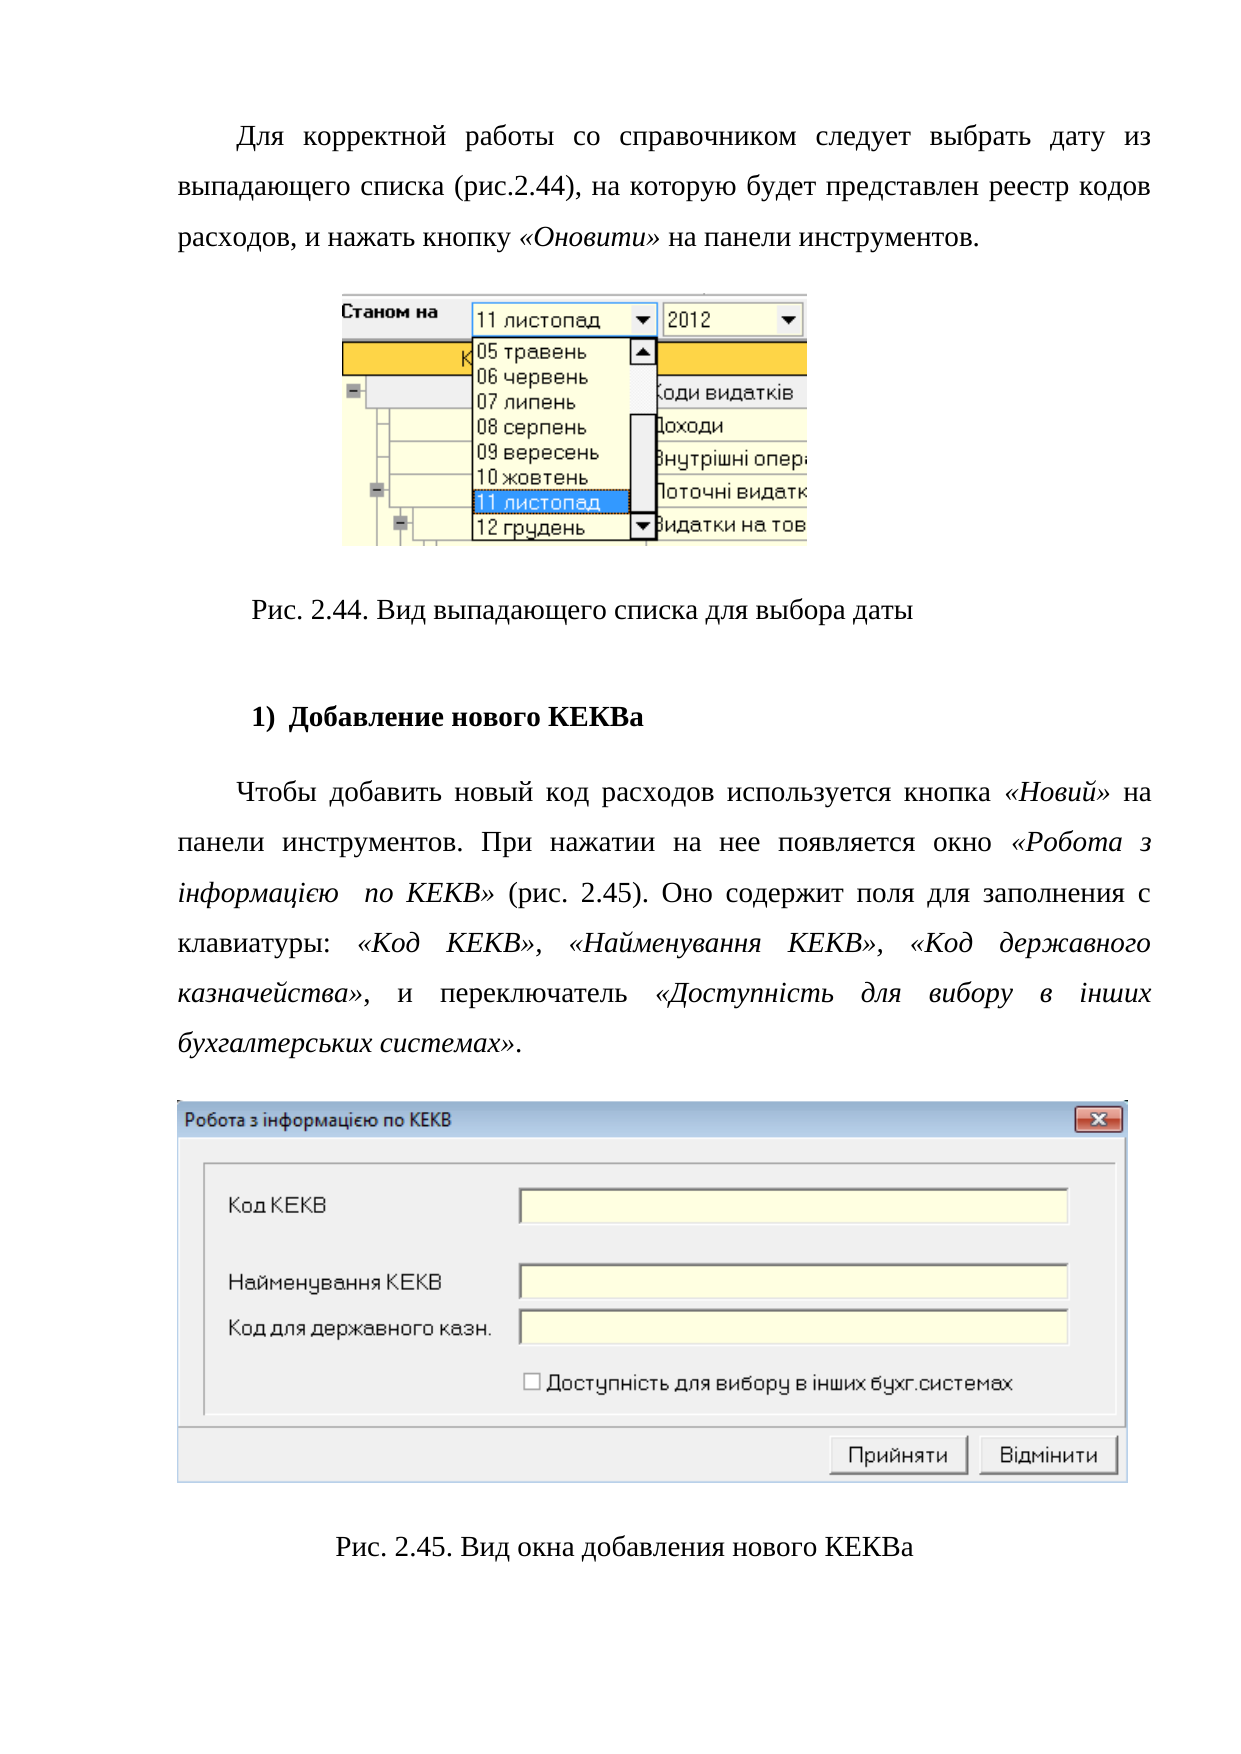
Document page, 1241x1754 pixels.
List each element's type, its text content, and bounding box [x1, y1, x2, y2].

title Для корректной работы со справочником следует выбрать дату из выпадающего списка (рис.2.44), на которую будет представлен реестр кодов расходов, и нажать кнопку «Оновити» на панели инструментов. [177, 118, 1152, 252]
subtitle Добавление нового КЕКВа [251, 699, 1152, 732]
picture [342, 293, 807, 546]
title Чтобы добавить новый код расходов используется кнопка «Новий» на панели инструментов. При нажатии на нее появляется окно «Робота з інформацією по КЕКВ» (рис. 2.45). Оно содержит поля для заполнения с клавиатуры: «Код КЕКВ», «Найменування КЕКВ», «Код державного казначейства», и переключатель «Доступність для вибору в інших бухгалтерських системах». [177, 774, 1152, 1059]
picture [177, 1100, 1128, 1483]
